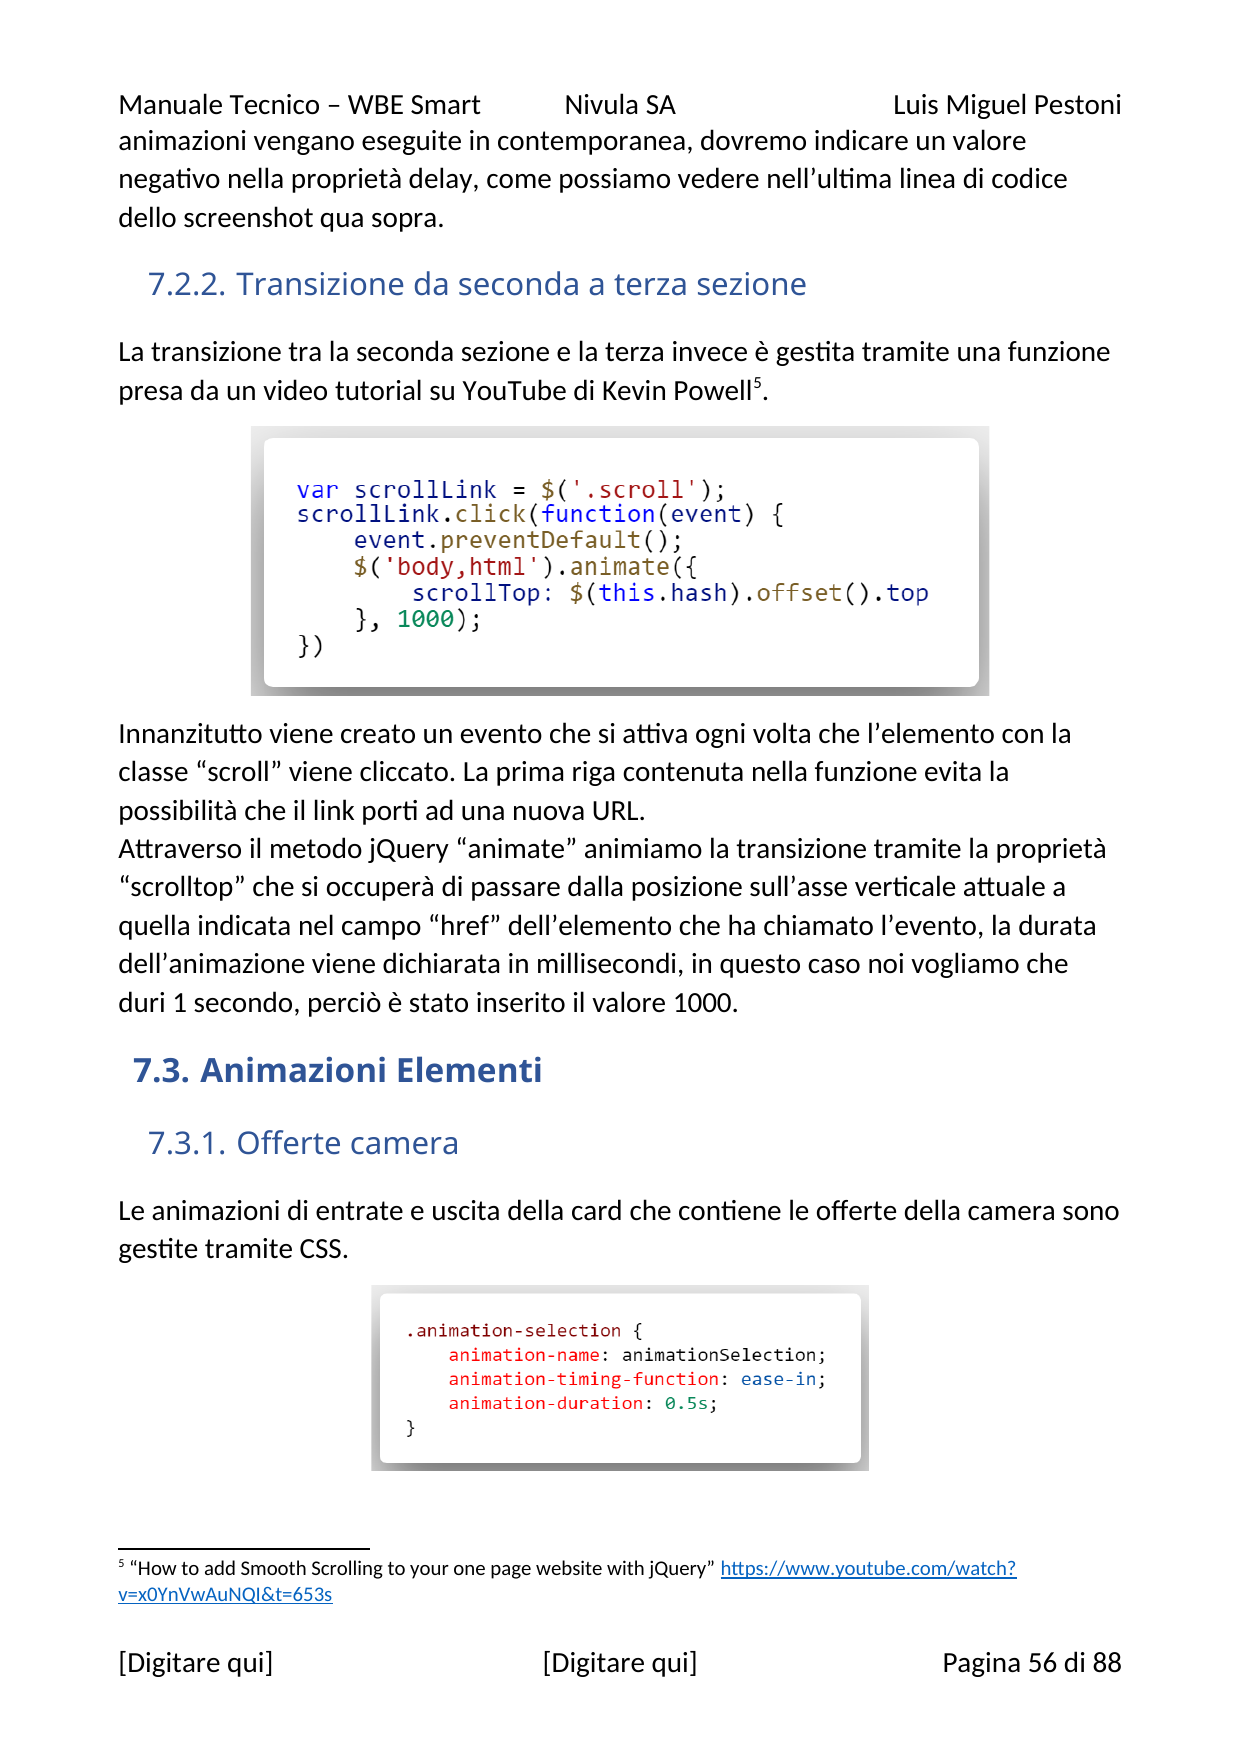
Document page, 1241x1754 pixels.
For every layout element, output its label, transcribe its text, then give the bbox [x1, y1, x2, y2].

text La transizione tra la seconda sezione e la terza invece è gestita tramite una funzione presa da un video tutorial su YouTube di Kevin Powell. [118, 333, 1122, 407]
picture [250, 426, 990, 696]
text Innanzitutto viene creato un evento che si attiva ogni volta che l’elemento con la classe “scroll” viene cliccato. La prima riga contenuta nella funzione evita la possibilità che il link porti ad una nuova URL. Attraverso il metodo jQuery “animate” animiamo la transizione tramite la proprietà “scrolltop” che si occuperà di passare dalla posizione sull’asse verticale attuale a quella indicata nel campo “href” dell’elemento che ha chiamato l’evento, la durata dell’animazione viene dichiarata in millisecondi, in questo caso noi vogliamo che duri 1 secondo, perciò è stato inserito il valore 1000. [118, 715, 1122, 1019]
picture [371, 1285, 869, 1471]
text Le animazioni di entrate e uscita della card che contiene le offerte della camera sono gestite tramite CSS. [118, 1192, 1122, 1266]
subtitle Offerte camera [148, 1121, 1122, 1164]
subtitle Animazioni Elementi [133, 1047, 1122, 1093]
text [118, 122, 1122, 234]
subtitle Transizione da seconda a terza sezione [148, 262, 1122, 305]
